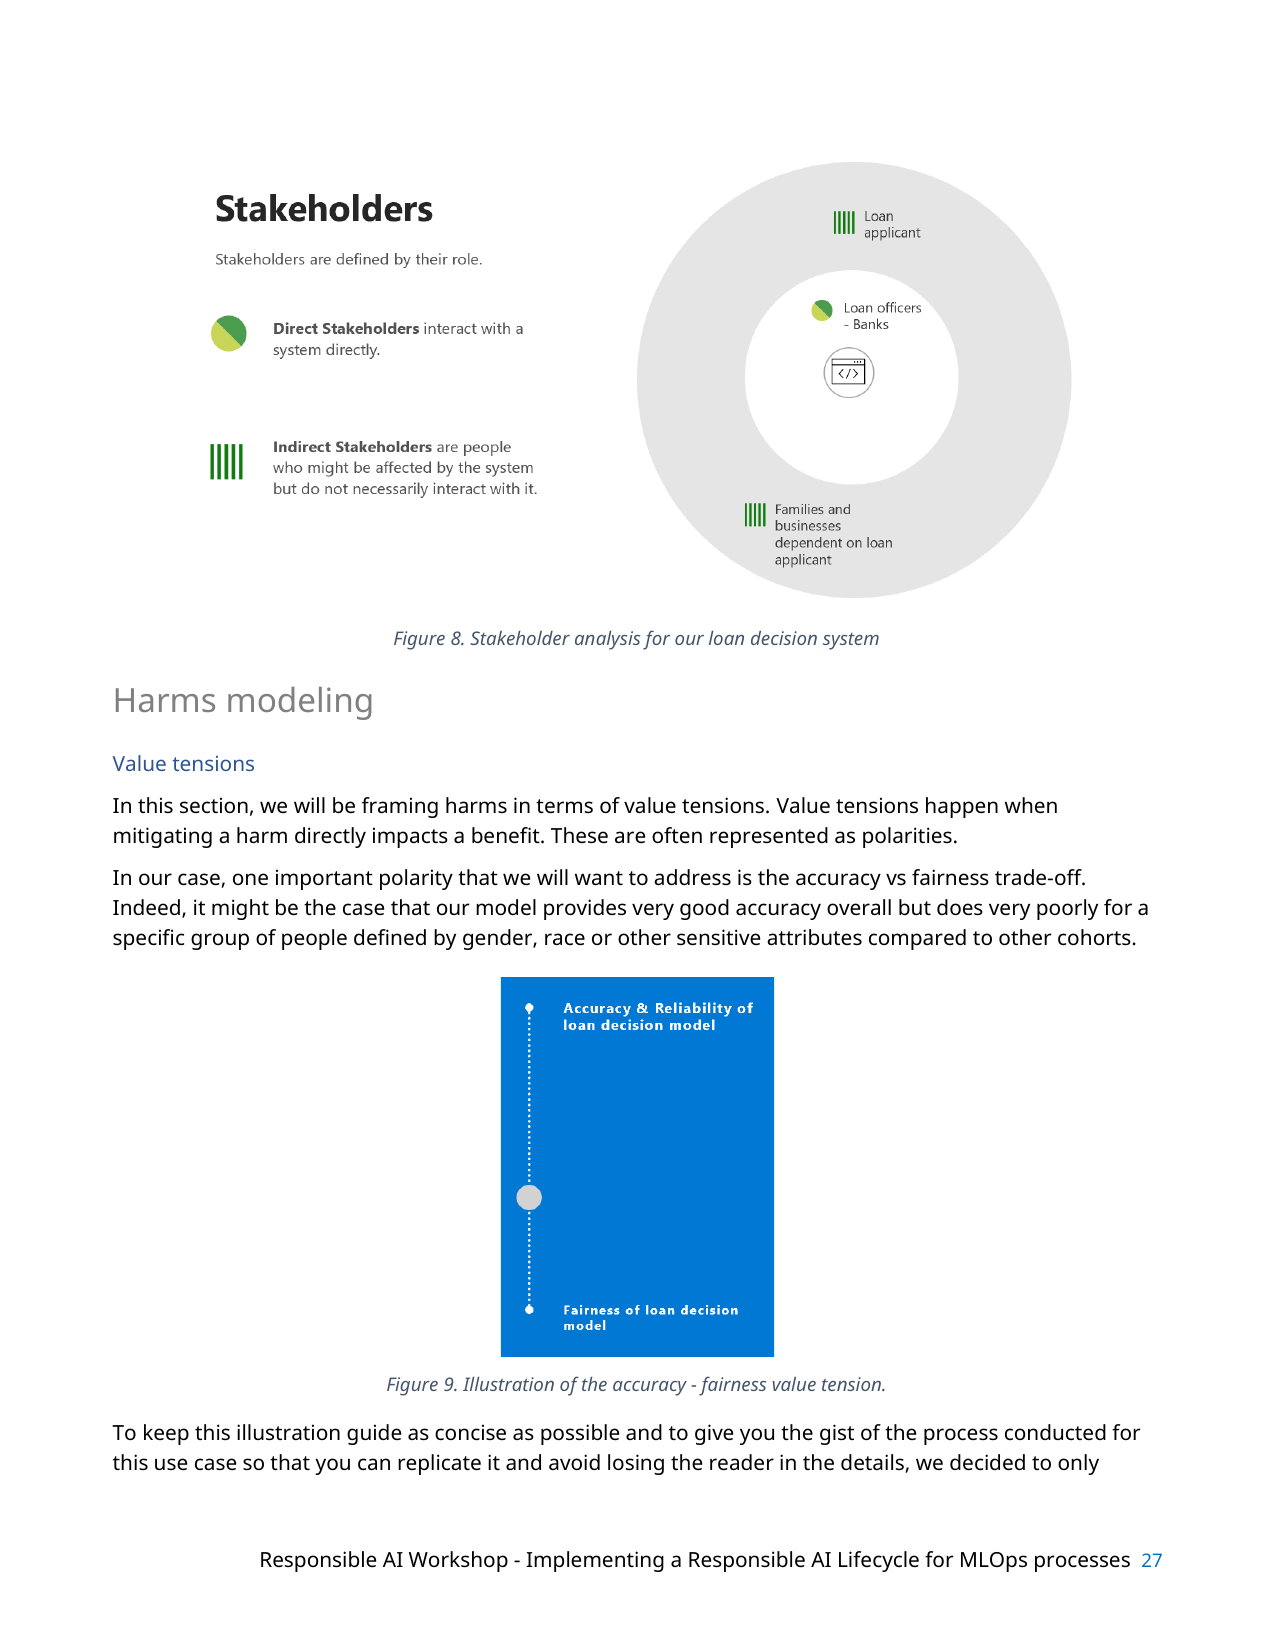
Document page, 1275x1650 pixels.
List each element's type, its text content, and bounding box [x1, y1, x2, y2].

picture [187, 150, 1088, 611]
picture [500, 977, 775, 1357]
text Figure . Stakeholder analysis for our loan decision system [112, 625, 1162, 650]
text In this section, we will be framing harms in terms of value tensions. Value tensions happen when mitigating a harm directly impacts a benefit. These are often represented as polarities. [112, 791, 1162, 850]
text Figure . Illustration of the accuracy - fairness value tension. [112, 1371, 1162, 1396]
subtitle Harms modeling [112, 677, 1162, 722]
text In our case, one important polarity that we will want to address is the accuracy vs fairness trade-off. Indeed, it might be the case that our model provides very good accuracy overall but does very poorly for a specific group of people defined by gender, race or other sensitive attributes compared to other cohorts. [112, 863, 1162, 952]
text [112, 1418, 1162, 1477]
subtitle Value tensions [112, 749, 1162, 778]
